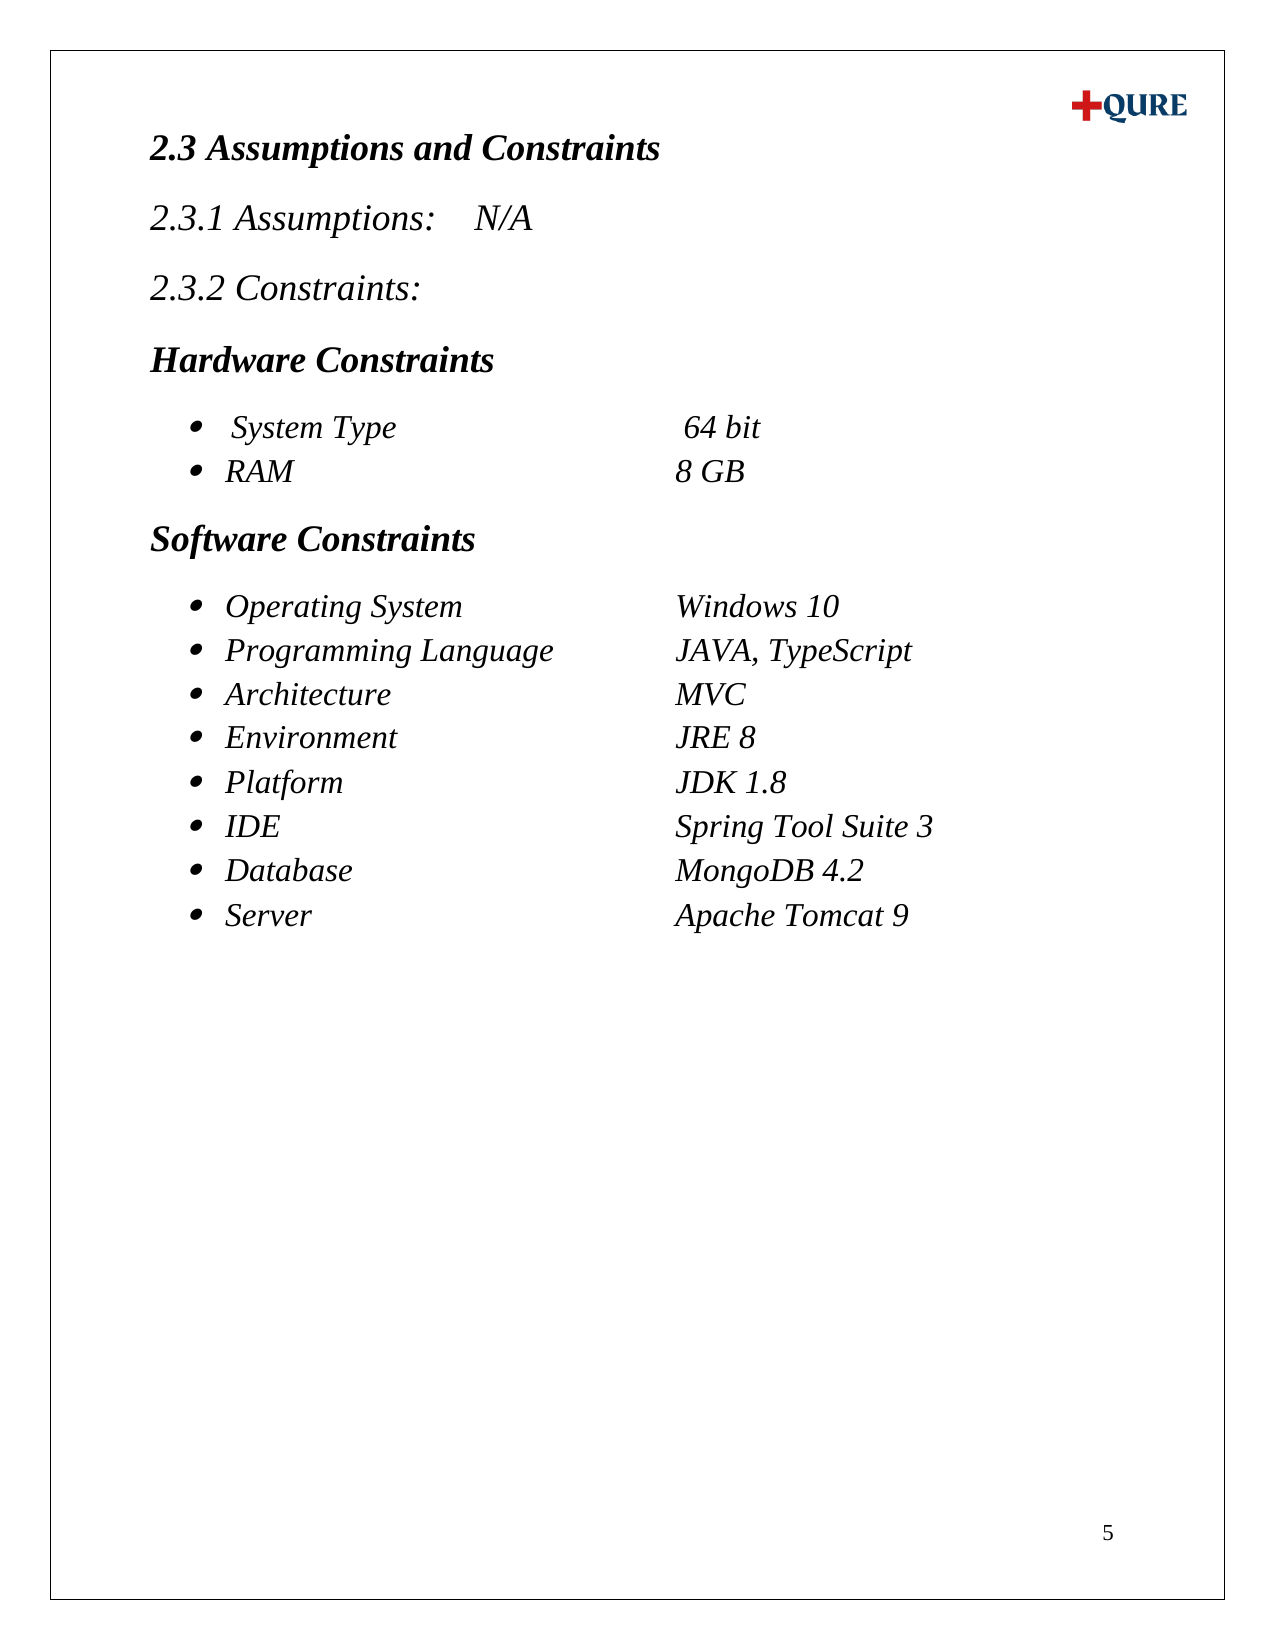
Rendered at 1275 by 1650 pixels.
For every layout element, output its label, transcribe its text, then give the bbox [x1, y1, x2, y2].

list Assumptions and Constraints [150, 127, 1192, 169]
list Platform JDK 1.8 [187, 762, 1192, 800]
list Assumptions: N/A [150, 196, 1192, 239]
list Operating System Windows 10 [187, 586, 1192, 624]
list Database MongoDB 4.2 [187, 850, 1192, 888]
list RAM 8 GB [187, 451, 1192, 489]
list Environment JRE 8 [187, 718, 1192, 756]
list Server Apache Tomcat 9 [187, 895, 1192, 933]
list Architecture MVC [187, 674, 1192, 712]
text Hardware Constraints [150, 337, 1192, 380]
list IDE Spring Tool Suite 3 [187, 806, 1192, 844]
list System Type 64 bit [187, 407, 1192, 445]
list Programming Language JAVA, TypeScript [187, 630, 1192, 668]
text Software Constraints [150, 517, 1192, 560]
picture [1065, 85, 1192, 128]
list Constraints: [150, 266, 1192, 309]
